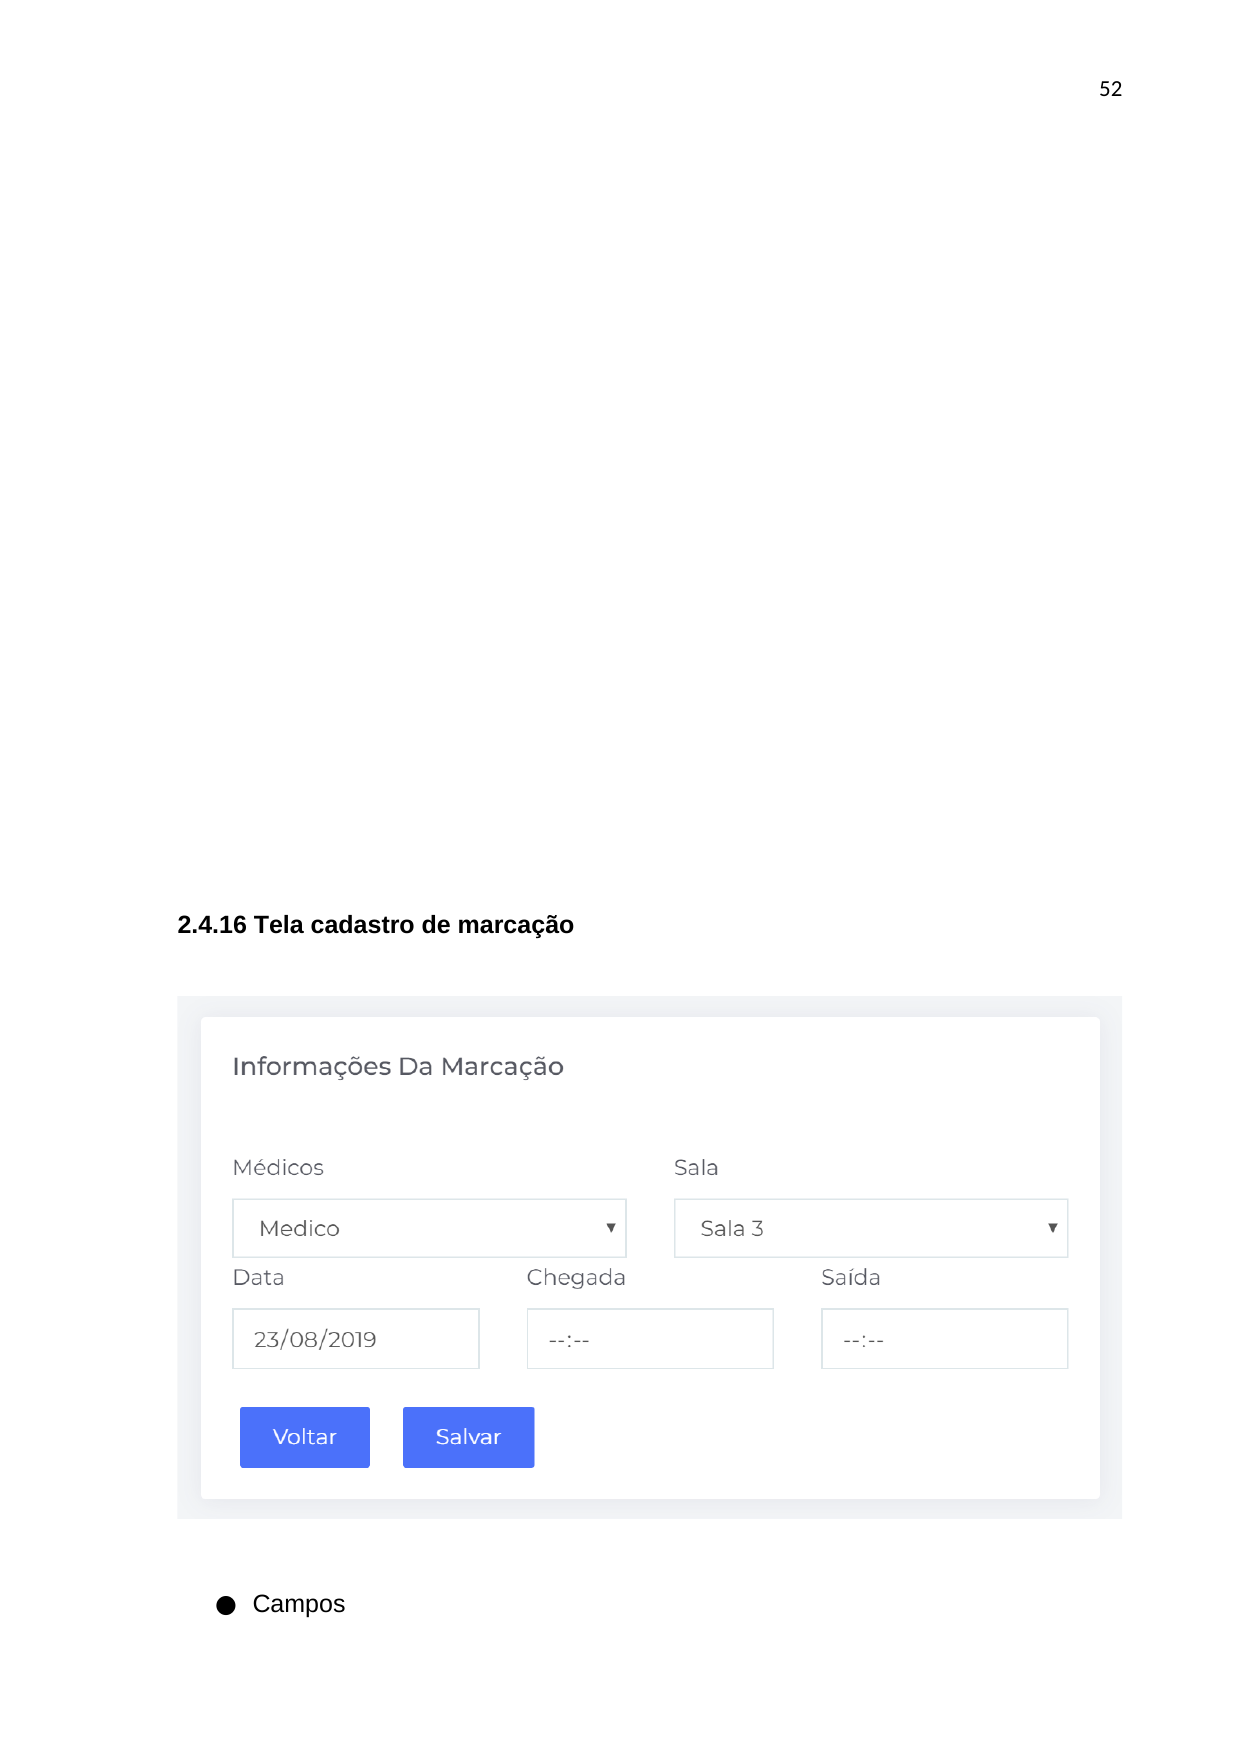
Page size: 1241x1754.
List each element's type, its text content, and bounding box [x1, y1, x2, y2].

list Campos [215, 1576, 1122, 1627]
picture [177, 996, 1123, 1519]
text 2.4.16 Tela cadastro de marcação [177, 910, 1122, 939]
